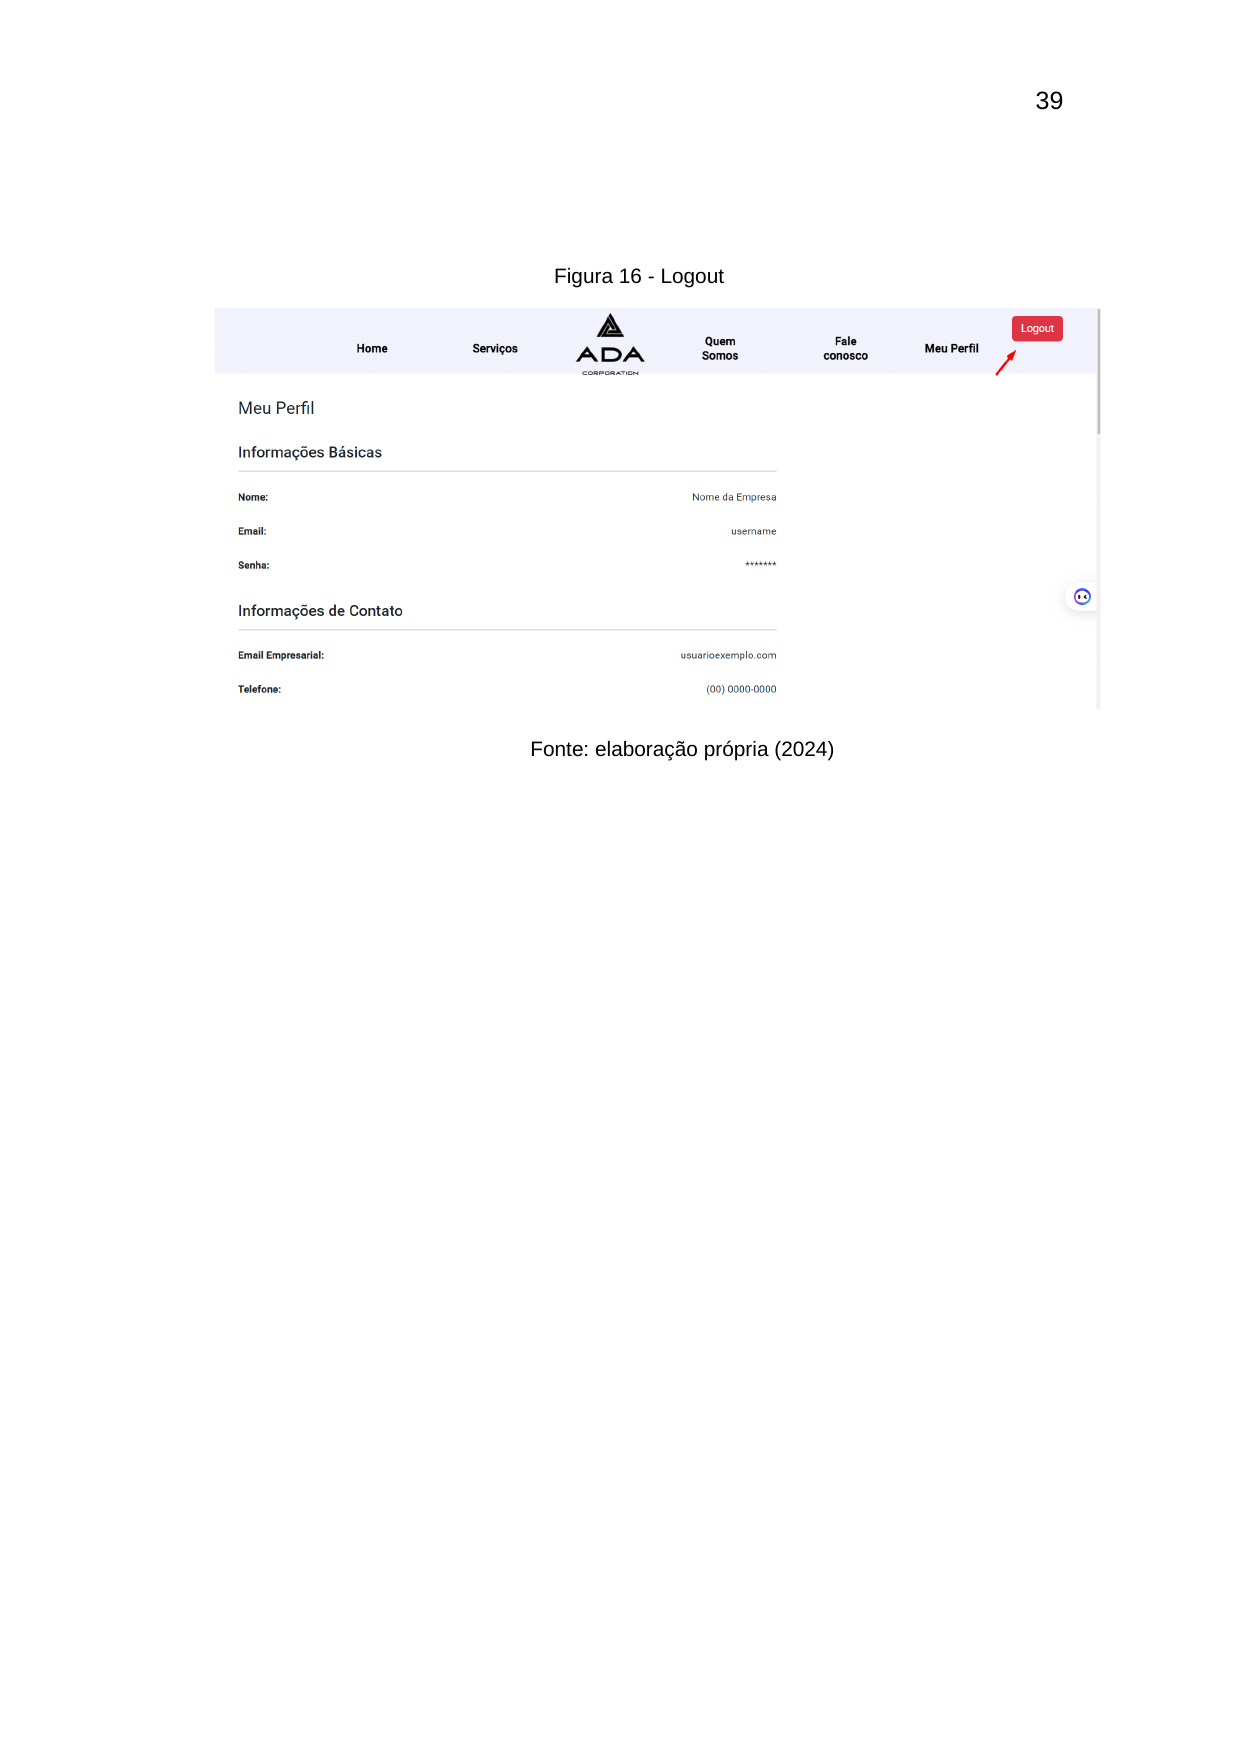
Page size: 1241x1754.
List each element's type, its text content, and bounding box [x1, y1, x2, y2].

picture [214, 308, 1101, 709]
text Figura 16 - Logout [177, 264, 1063, 288]
